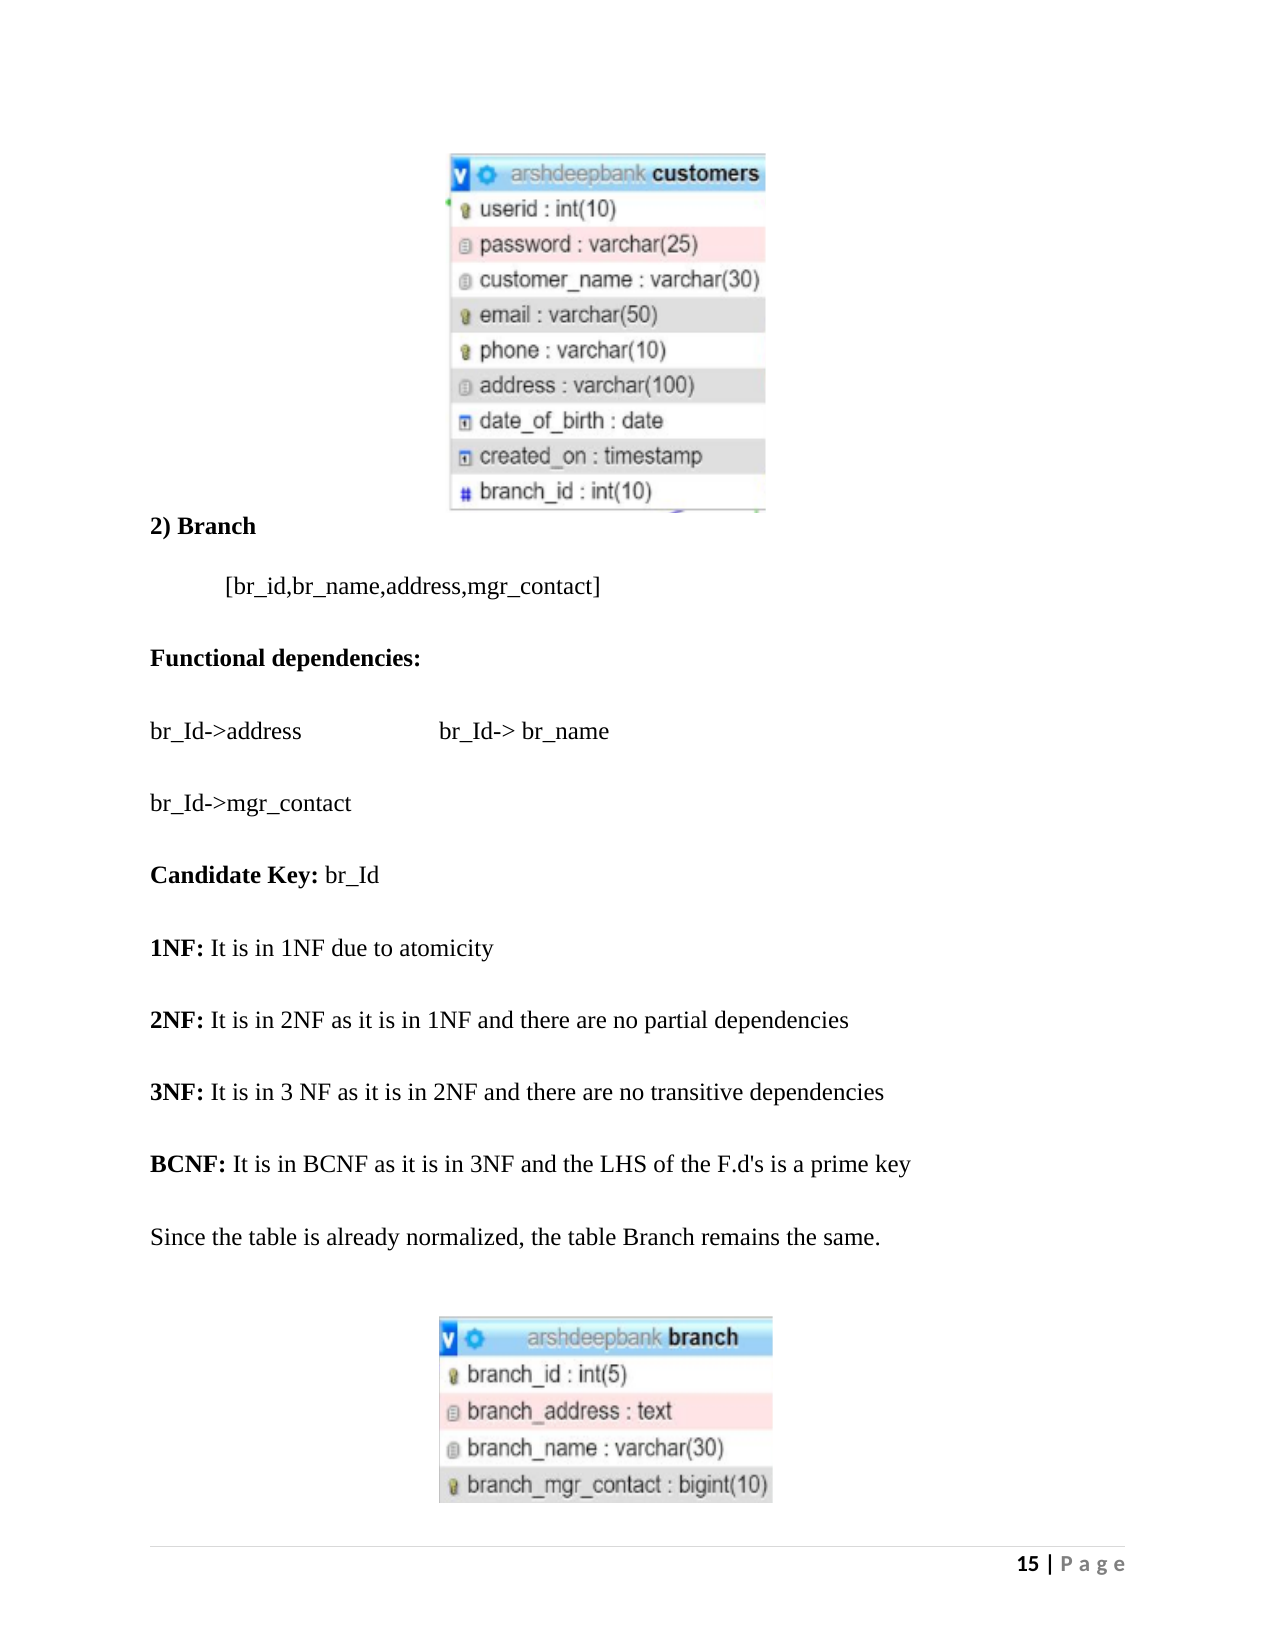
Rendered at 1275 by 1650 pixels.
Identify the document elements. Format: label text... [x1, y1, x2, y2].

text 1NF: It is in 1NF due to atomicity [150, 933, 1125, 961]
text br_Id->address br_Id-> br_name [150, 716, 1125, 744]
text 2) Branch [150, 511, 1125, 540]
picture [439, 1316, 773, 1503]
text Functional dependencies: [150, 643, 1125, 672]
list [br_id,br_name,address,mgr_contact] [225, 571, 1125, 600]
text 3NF: It is in 3 NF as it is in 2NF and there are no transitive dependencies [150, 1077, 1125, 1106]
text br_Id->mgr_contact [150, 788, 1125, 817]
text Since the table is already normalized, the table Branch remains the same. [150, 1222, 1125, 1251]
picture [445, 153, 766, 513]
text Candidate Key: br_Id [150, 860, 1125, 889]
text 2NF: It is in 2NF as it is in 1NF and there are no partial dependencies [150, 1005, 1125, 1034]
text BCNF: It is in BCNF as it is in 3NF and the LHS of the F.d's is a prime key [150, 1149, 1125, 1178]
